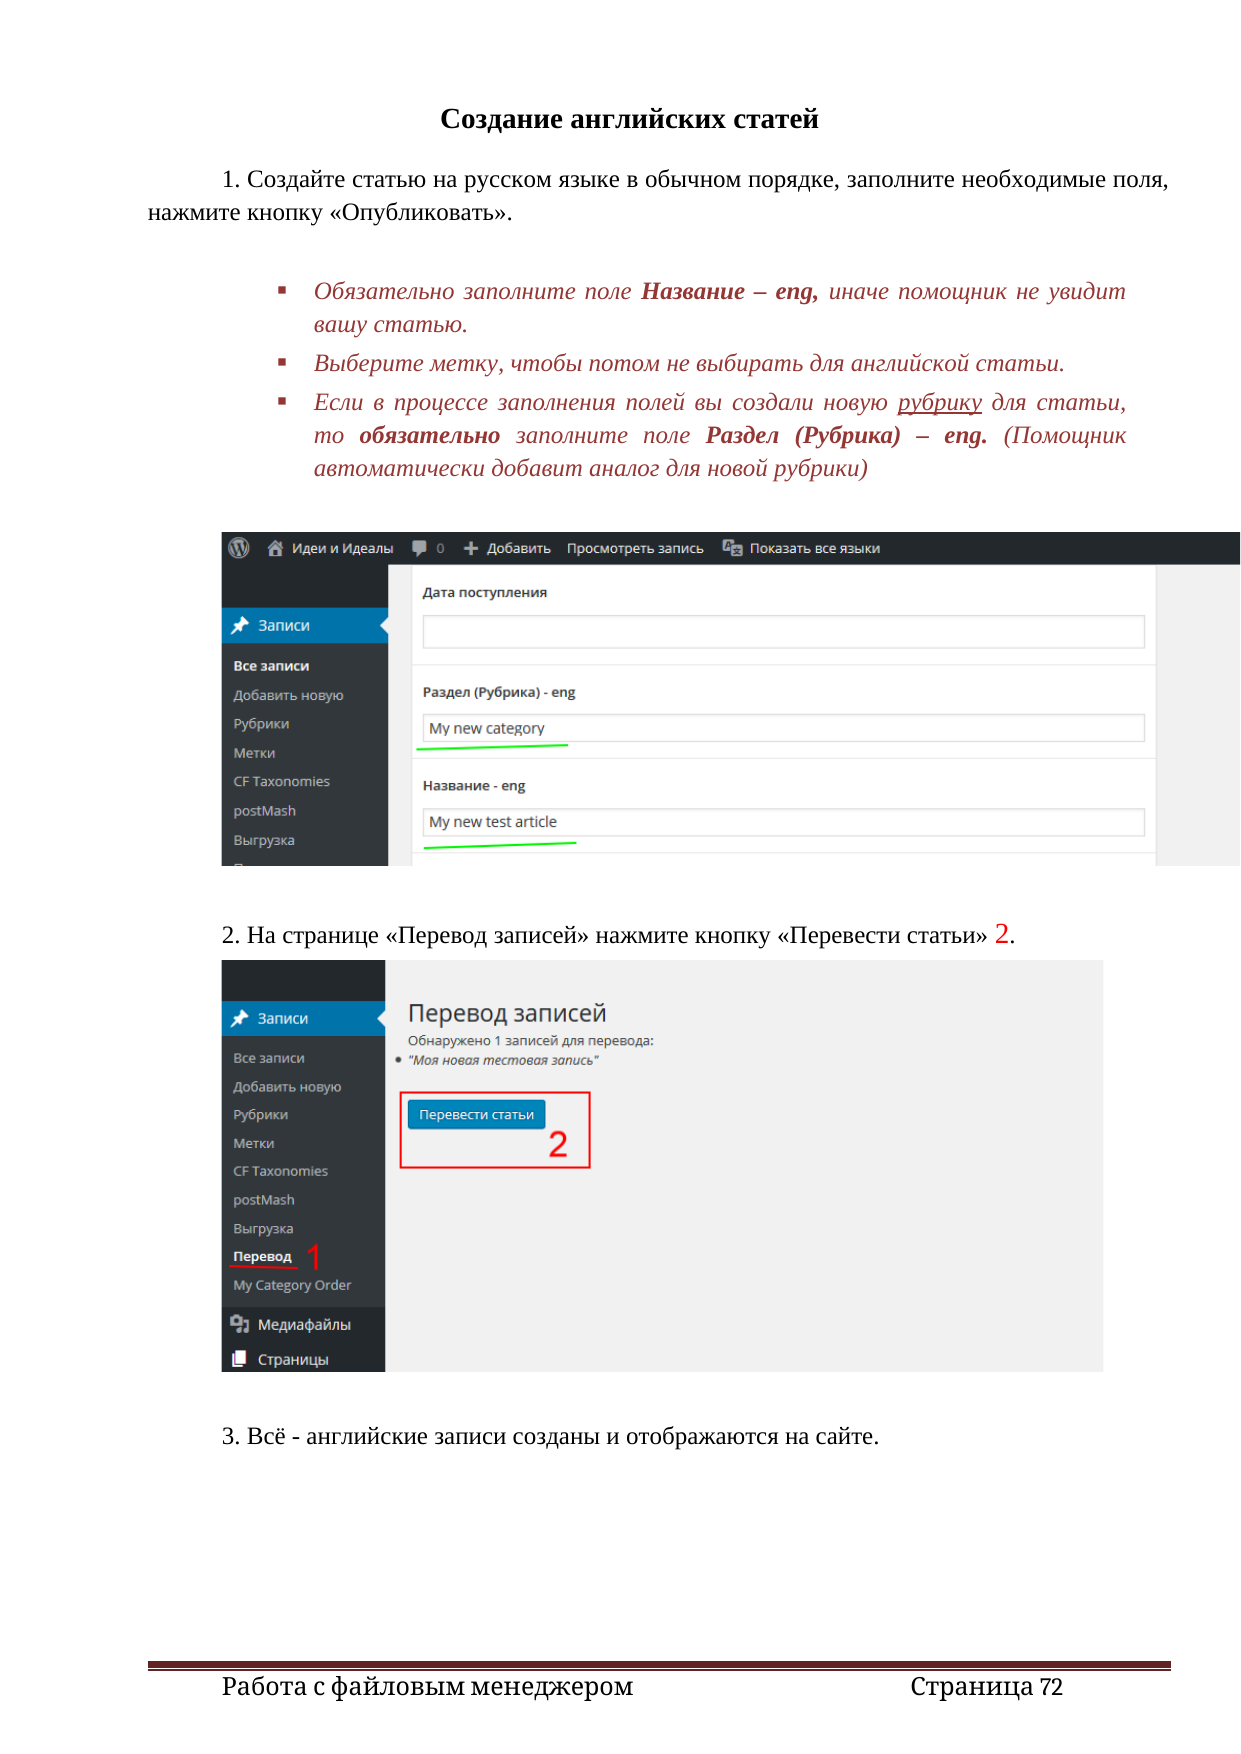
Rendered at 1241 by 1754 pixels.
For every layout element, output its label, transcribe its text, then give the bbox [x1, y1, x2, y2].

picture [232, 1010, 248, 1026]
picture [285, 1016, 294, 1023]
picture [264, 1015, 269, 1023]
text 3. Всё - английские записи созданы и отображаются на сайте. [148, 1421, 1171, 1450]
list Если в процессе заполнения полей вы создали новую рубрику для статьи, то обязательно заполните поле Раздел (Рубрика) – eng. (Помощник автоматически добавит аналог для новой рубрики) [276, 387, 1126, 482]
list Обязательно заполните поле Название – eng, иначе помощник не увидит вашу статью. [276, 276, 1126, 338]
picture [221, 532, 1241, 866]
picture [290, 623, 296, 630]
list Выберите метку, чтобы потом не выбирать для английской статьи. [276, 348, 1126, 377]
picture [221, 960, 1104, 1372]
picture [232, 617, 248, 633]
picture [301, 1016, 308, 1023]
text Создание английских статей [89, 101, 1171, 134]
text 1. Создайте статью на русском языке в обычном порядке, заполните необходимые поля, нажмите кнопку «Опубликовать». [148, 164, 1171, 226]
picture [302, 623, 309, 630]
text 2. На странице «Перевод записей» нажмите кнопку «Перевести статьи» 2. [148, 916, 1171, 949]
